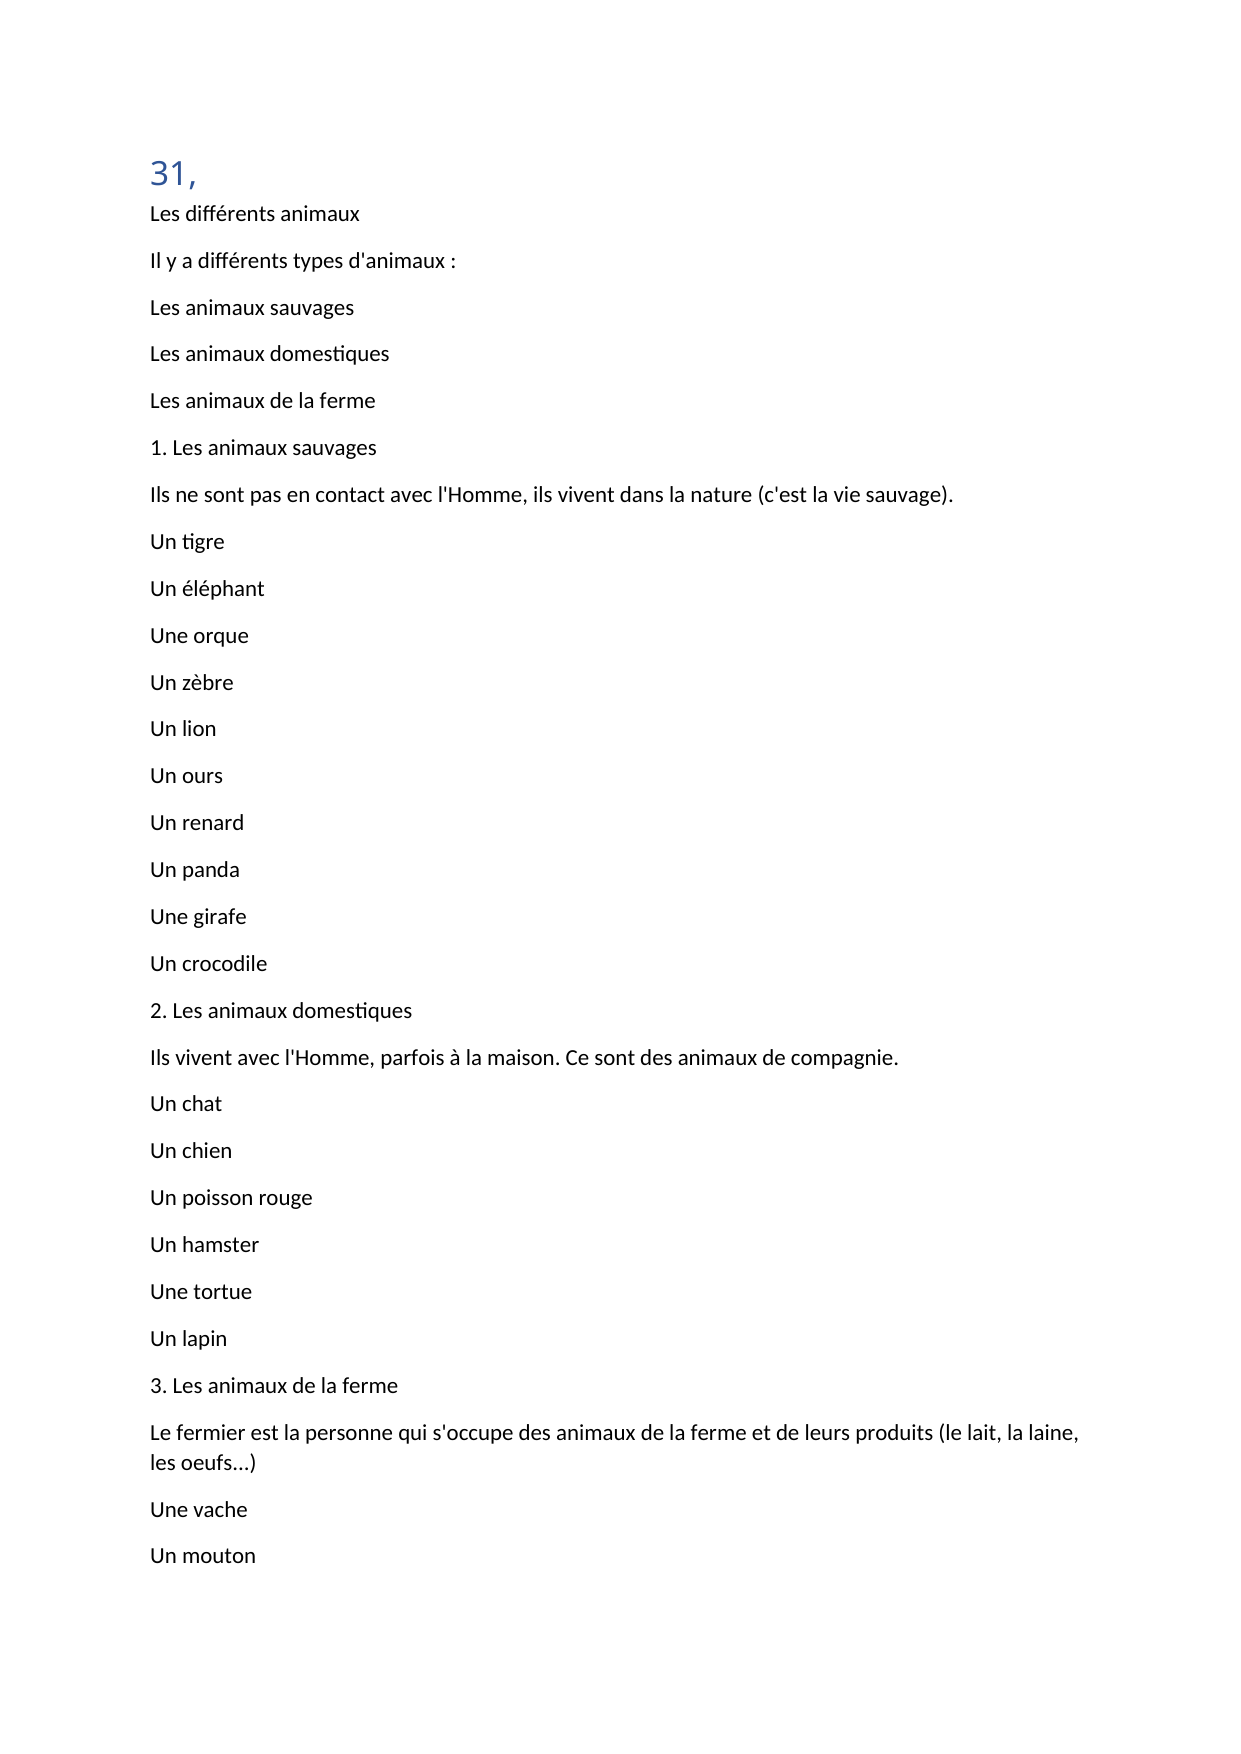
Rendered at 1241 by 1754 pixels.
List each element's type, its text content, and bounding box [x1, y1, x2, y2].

text Un éléphant [150, 574, 1090, 602]
text Un crocodile [150, 949, 1090, 977]
text Un zèbre [150, 668, 1090, 696]
text Un hamster [150, 1230, 1090, 1258]
text Le fermier est la personne qui s'occupe des animaux de la ferme et de leurs produits (le lait, la laine, les oeufs...) [150, 1418, 1090, 1476]
text Un lion [150, 714, 1090, 743]
text Un ours [150, 761, 1090, 789]
text Un mouton [150, 1542, 1090, 1570]
text Les animaux sauvages [150, 293, 1090, 321]
text Un panda [150, 855, 1090, 883]
text 3. Les animaux de la ferme [150, 1371, 1090, 1399]
text Ils ne sont pas en contact avec l'Homme, ils vivent dans la nature (c'est la vie sauvage). [150, 480, 1090, 508]
text Un poisson rouge [150, 1183, 1090, 1211]
text 2. Les animaux domestiques [150, 996, 1090, 1024]
text Un lapin [150, 1324, 1090, 1352]
text Un renard [150, 808, 1090, 836]
text Il y a différents types d'animaux : [150, 246, 1090, 274]
text Les différents animaux [150, 199, 1090, 227]
text Une orque [150, 621, 1090, 649]
text Les animaux domestiques [150, 339, 1090, 368]
text Un chat [150, 1089, 1090, 1118]
text Ils vivent avec l'Homme, parfois à la maison. Ce sont des animaux de compagnie. [150, 1043, 1090, 1071]
text 1. Les animaux sauvages [150, 433, 1090, 461]
text Un tigre [150, 527, 1090, 555]
text Les animaux de la ferme [150, 386, 1090, 414]
text Une girafe [150, 902, 1090, 930]
text Une tortue [150, 1277, 1090, 1305]
text Un chien [150, 1136, 1090, 1164]
subtitle 31, [150, 150, 1090, 195]
text Une vache [150, 1495, 1090, 1523]
